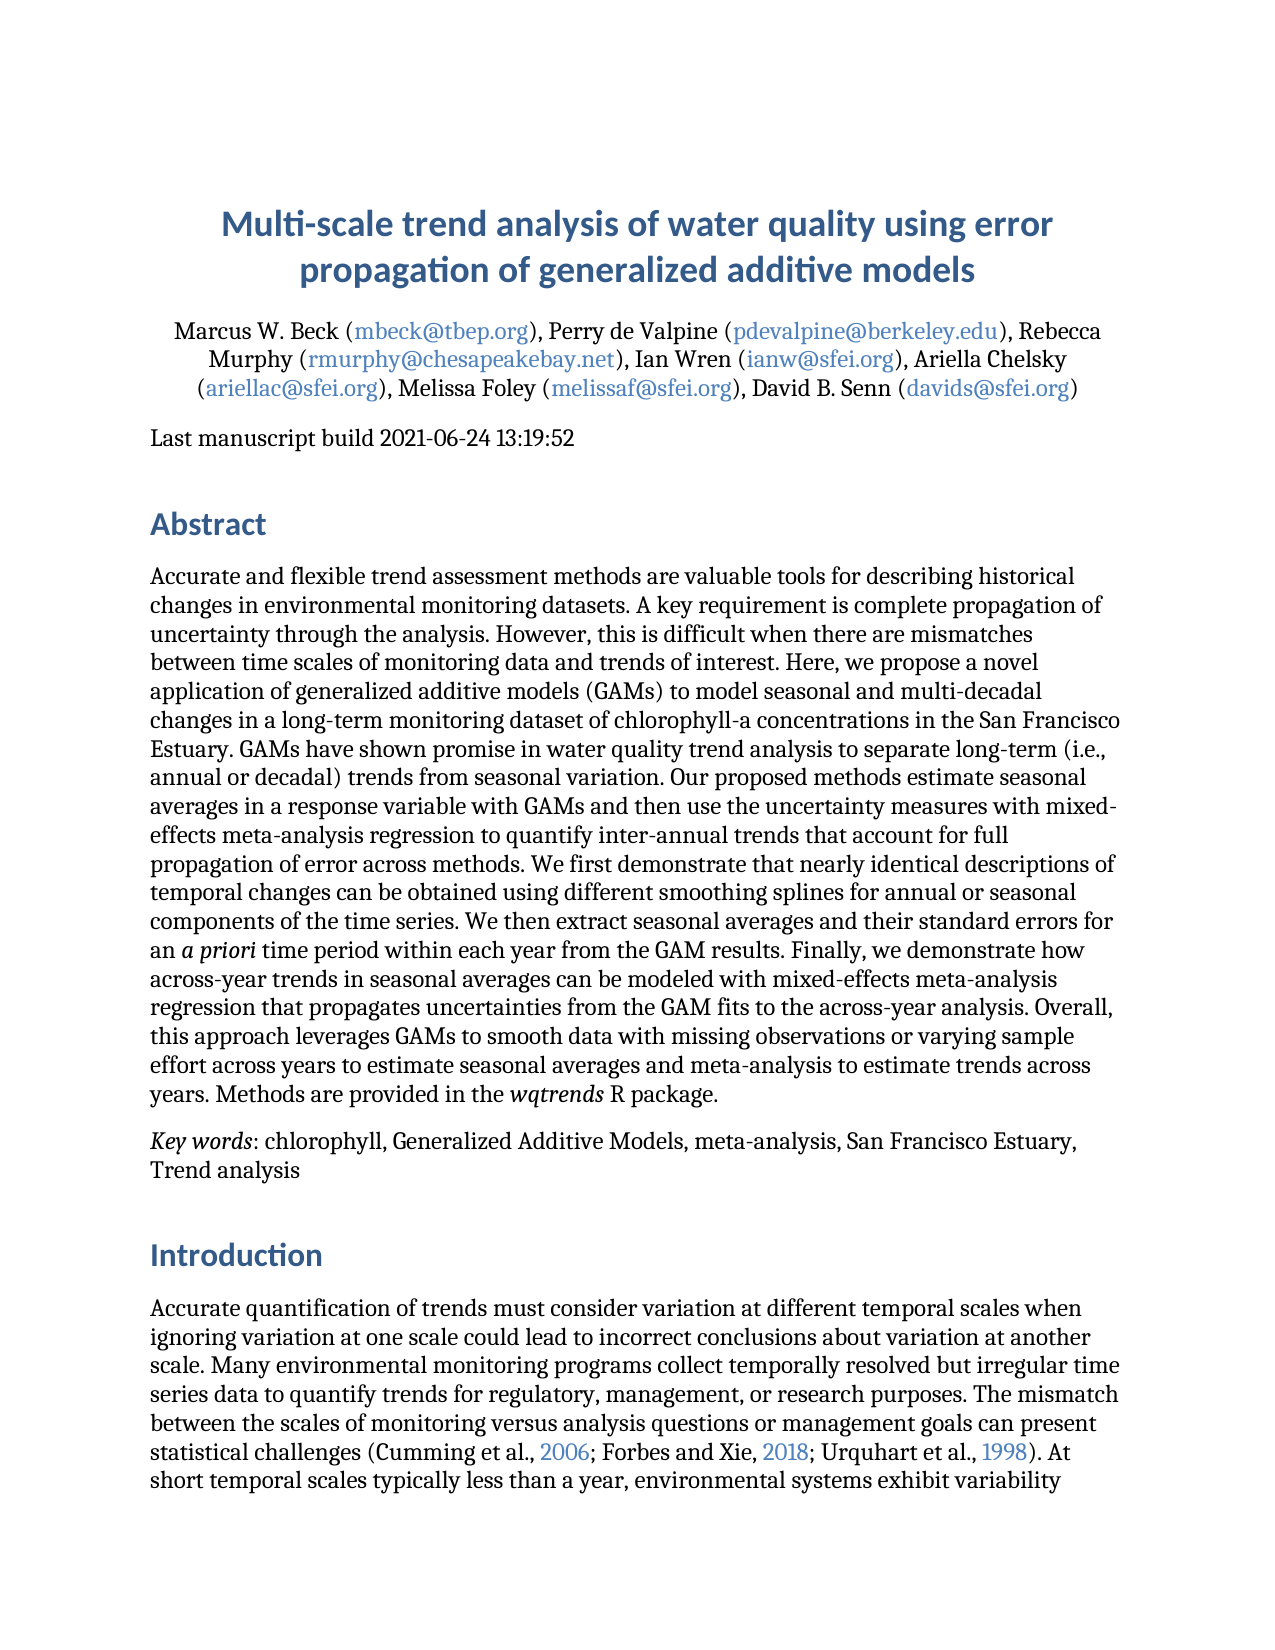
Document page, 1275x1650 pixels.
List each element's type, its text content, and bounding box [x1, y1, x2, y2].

text Accurate and flexible trend assessment methods are valuable tools for describing historical changes in environmental monitoring datasets. A key requirement is complete propagation of uncertainty through the analysis. However, this is difficult when there are mismatches between time scales of monitoring data and trends of interest. Here, we propose a novel application of generalized additive models (GAMs) to model seasonal and multi-decadal changes in a long-term monitoring dataset of chlorophyll-a concentrations in the San Francisco Estuary. GAMs have shown promise in water quality trend analysis to separate long-term (i.e., annual or decadal) trends from seasonal variation. Our proposed methods estimate seasonal averages in a response variable with GAMs and then use the uncertainty measures with mixed-effects meta-analysis regression to quantify inter-annual trends that account for full propagation of error across methods. We first demonstrate that nearly identical descriptions of temporal changes can be obtained using different smoothing splines for annual or seasonal components of the time series. We then extract seasonal averages and their standard errors for an a priori time period within each year from the GAM results. Finally, we demonstrate how across-year trends in seasonal averages can be modeled with mixed-effects meta-analysis regression that propagates uncertainties from the GAM fits to the across-year analysis. Overall, this approach leverages GAMs to smooth data with missing observations or varying sample effort across years to estimate seasonal averages and meta-analysis to estimate trends across years. Methods are provided in the wqtrends R package. [150, 562, 1125, 1108]
text Key words: chlorophyll, Generalized Additive Models, meta-analysis, San Francisco Estuary, Trend analysis [150, 1127, 1125, 1184]
text Marcus W. Beck (mbeck@tbep.org), Perry de Valpine (pdevalpine@berkeley.edu), Rebecca Murphy (rmurphy@chesapeakebay.net), Ian Wren (ianw@sfei.org), Ariella Chelsky (ariellac@sfei.org), Melissa Foley (melissaf@sfei.org), David B. Senn (davids@sfei.org) [150, 317, 1125, 403]
subtitle Abstract [150, 502, 1125, 543]
text Last manuscript build 2021-06-24 13:19:52 [150, 424, 1125, 452]
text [150, 1294, 1125, 1495]
title Multi-scale trend analysis of water quality using error propagation of generalized additive models [150, 200, 1125, 292]
subtitle Introduction [150, 1234, 1125, 1275]
